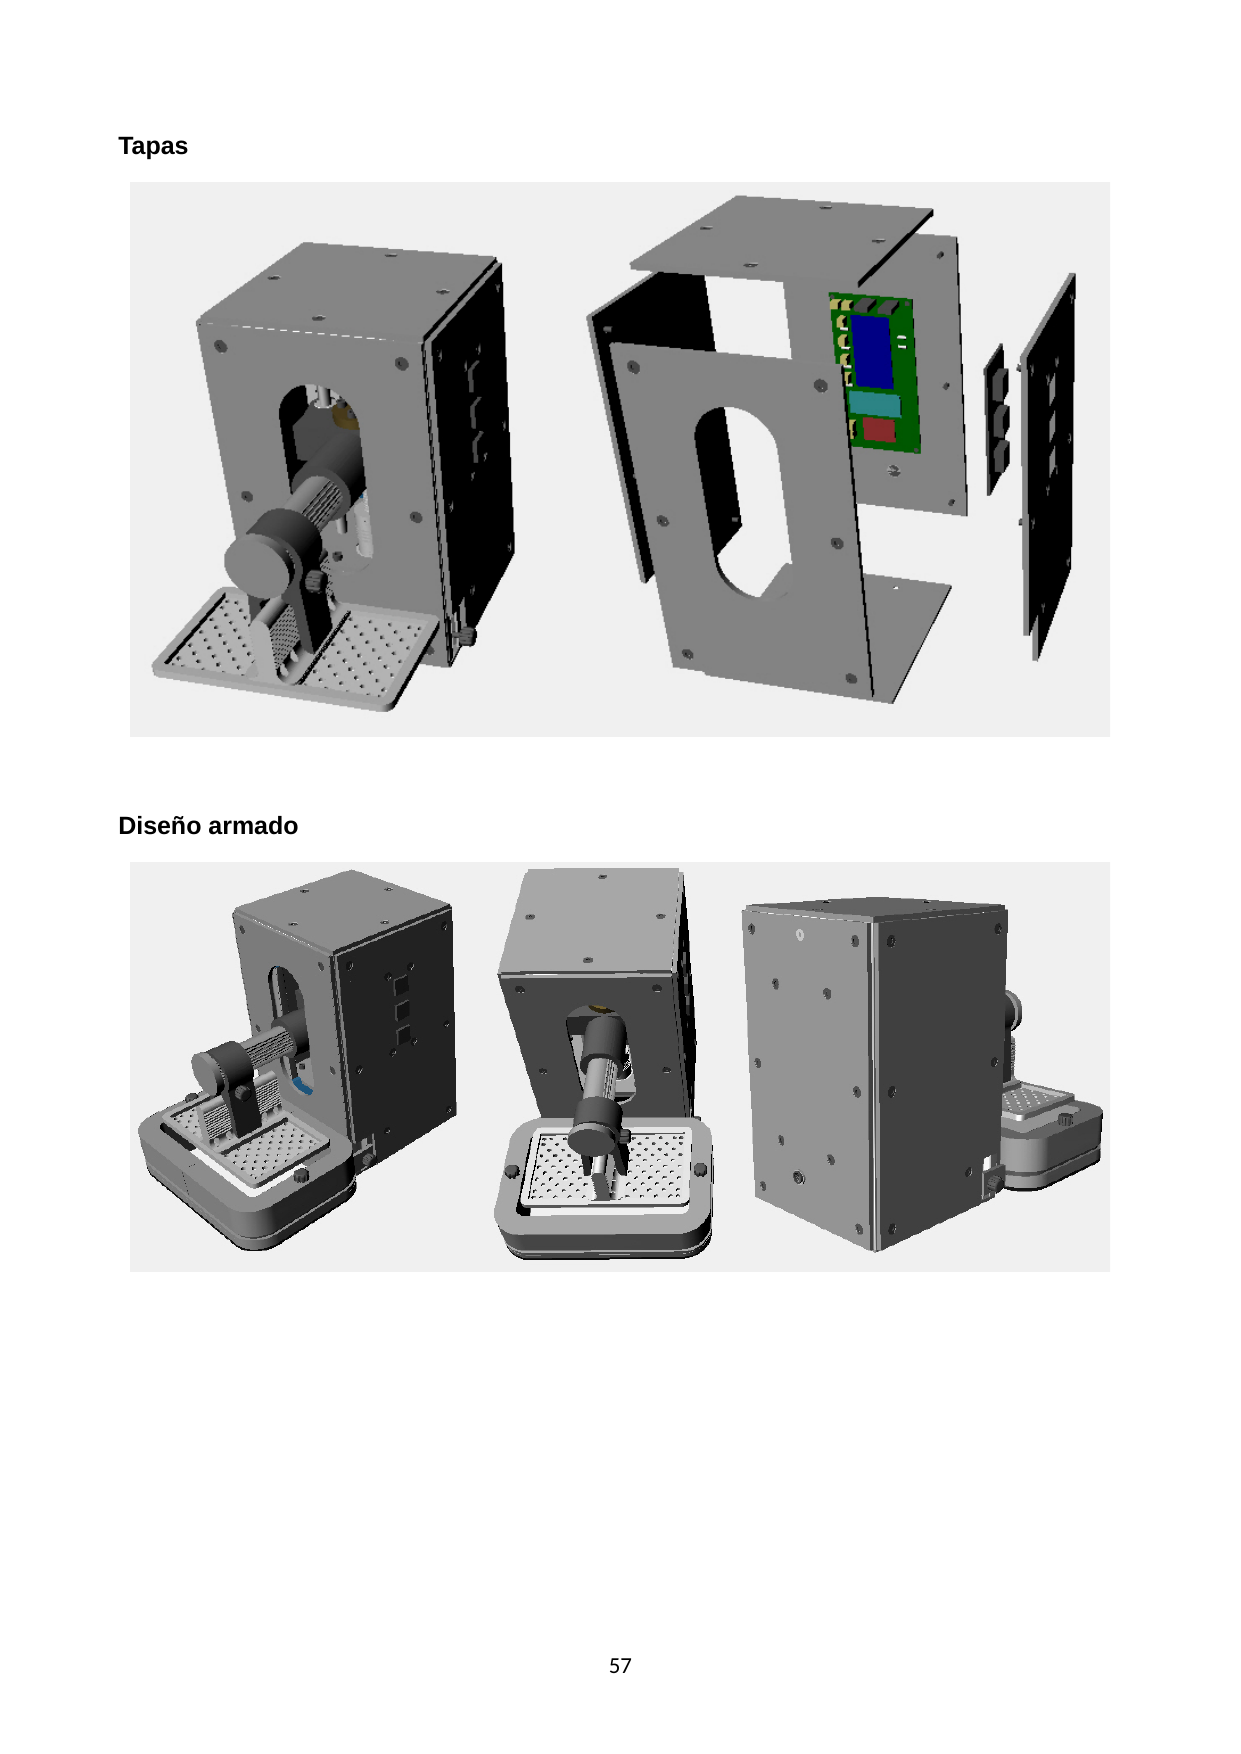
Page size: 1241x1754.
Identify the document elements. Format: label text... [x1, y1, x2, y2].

subtitle Diseño armado [118, 811, 1122, 839]
picture [130, 862, 1110, 1272]
subtitle Tapas [118, 131, 1122, 160]
picture [130, 182, 1110, 737]
